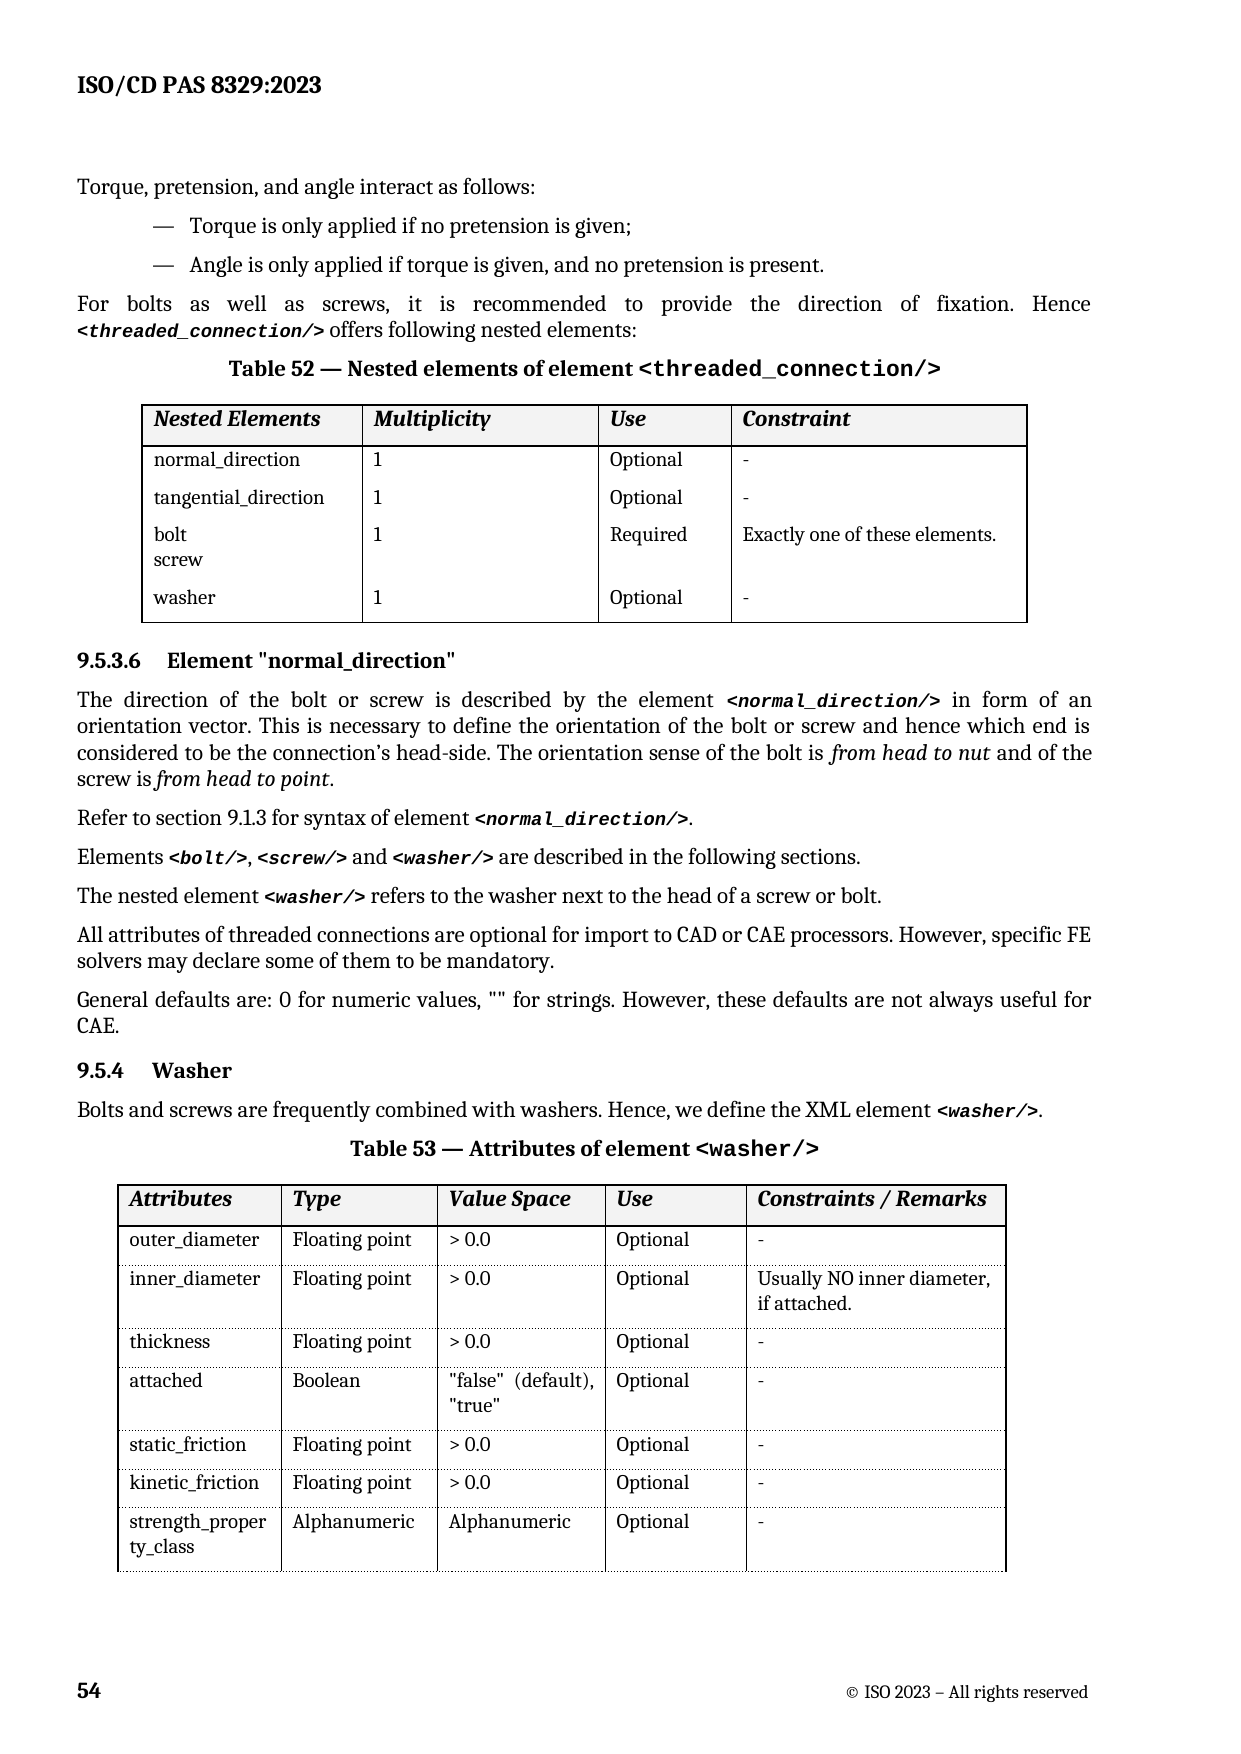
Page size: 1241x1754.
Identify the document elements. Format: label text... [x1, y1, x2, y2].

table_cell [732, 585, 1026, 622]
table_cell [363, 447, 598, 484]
subtitle Element "normal_direction" [77, 648, 1092, 674]
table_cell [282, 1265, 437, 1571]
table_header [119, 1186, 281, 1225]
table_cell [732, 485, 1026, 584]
text For bolts as well as screws, it is recommended to provide the direction of fixation. Hence <threaded_connection/> offers following nested elements: [77, 290, 1092, 343]
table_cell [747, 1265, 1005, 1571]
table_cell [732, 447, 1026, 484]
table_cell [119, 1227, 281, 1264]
text Elements <bolt/>, <screw/> and <washer/> are described in the following sections. [77, 844, 1092, 870]
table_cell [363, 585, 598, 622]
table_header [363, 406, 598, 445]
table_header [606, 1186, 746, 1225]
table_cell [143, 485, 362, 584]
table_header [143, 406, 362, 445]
list Torque is only applied if no pretension is given; [152, 213, 1092, 239]
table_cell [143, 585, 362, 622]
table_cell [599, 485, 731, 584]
subtitle Washer [77, 1058, 1092, 1084]
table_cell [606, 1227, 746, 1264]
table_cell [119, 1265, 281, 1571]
text Refer to section 9.1.3 for syntax of element <normal_direction/>. [77, 805, 1092, 831]
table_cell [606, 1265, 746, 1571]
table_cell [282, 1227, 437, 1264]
text The nested element <washer/> refers to the washer next to the head of a screw or bolt. [77, 882, 1092, 909]
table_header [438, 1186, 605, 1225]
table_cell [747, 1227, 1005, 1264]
text Torque, pretension, and angle interact as follows: [77, 174, 1092, 200]
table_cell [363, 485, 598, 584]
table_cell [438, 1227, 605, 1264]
text Table 52 — Nested elements of element <threaded_connection/> [77, 356, 1092, 383]
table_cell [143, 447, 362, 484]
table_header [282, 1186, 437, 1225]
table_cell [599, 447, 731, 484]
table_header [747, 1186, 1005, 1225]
text General defaults are: 0 for numeric values, "" for strings. However, these defaults are not always useful for CAE. [77, 987, 1092, 1039]
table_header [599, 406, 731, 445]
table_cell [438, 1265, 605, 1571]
text Table 53 — Attributes of element <washer/> [77, 1136, 1092, 1163]
list Angle is only applied if torque is given, and no pretension is present. [152, 252, 1092, 278]
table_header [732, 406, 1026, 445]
text All attributes of threaded connections are optional for import to CAD or CAE processors. However, specific FE solvers may declare some of them to be mandatory. [77, 921, 1092, 974]
text The direction of the bolt or screw is described by the element <normal_direction/> in form of an orientation vector. This is necessary to define the orientation of the bolt or screw and hence which end is considered to be the connection’s head-side. The orientation sense of the bolt is from head to nut and of the screw is from head to point. [77, 687, 1092, 792]
text Bolts and screws are frequently combined with washers. Hence, we define the XML element <washer/>. [77, 1097, 1092, 1123]
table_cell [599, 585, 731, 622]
